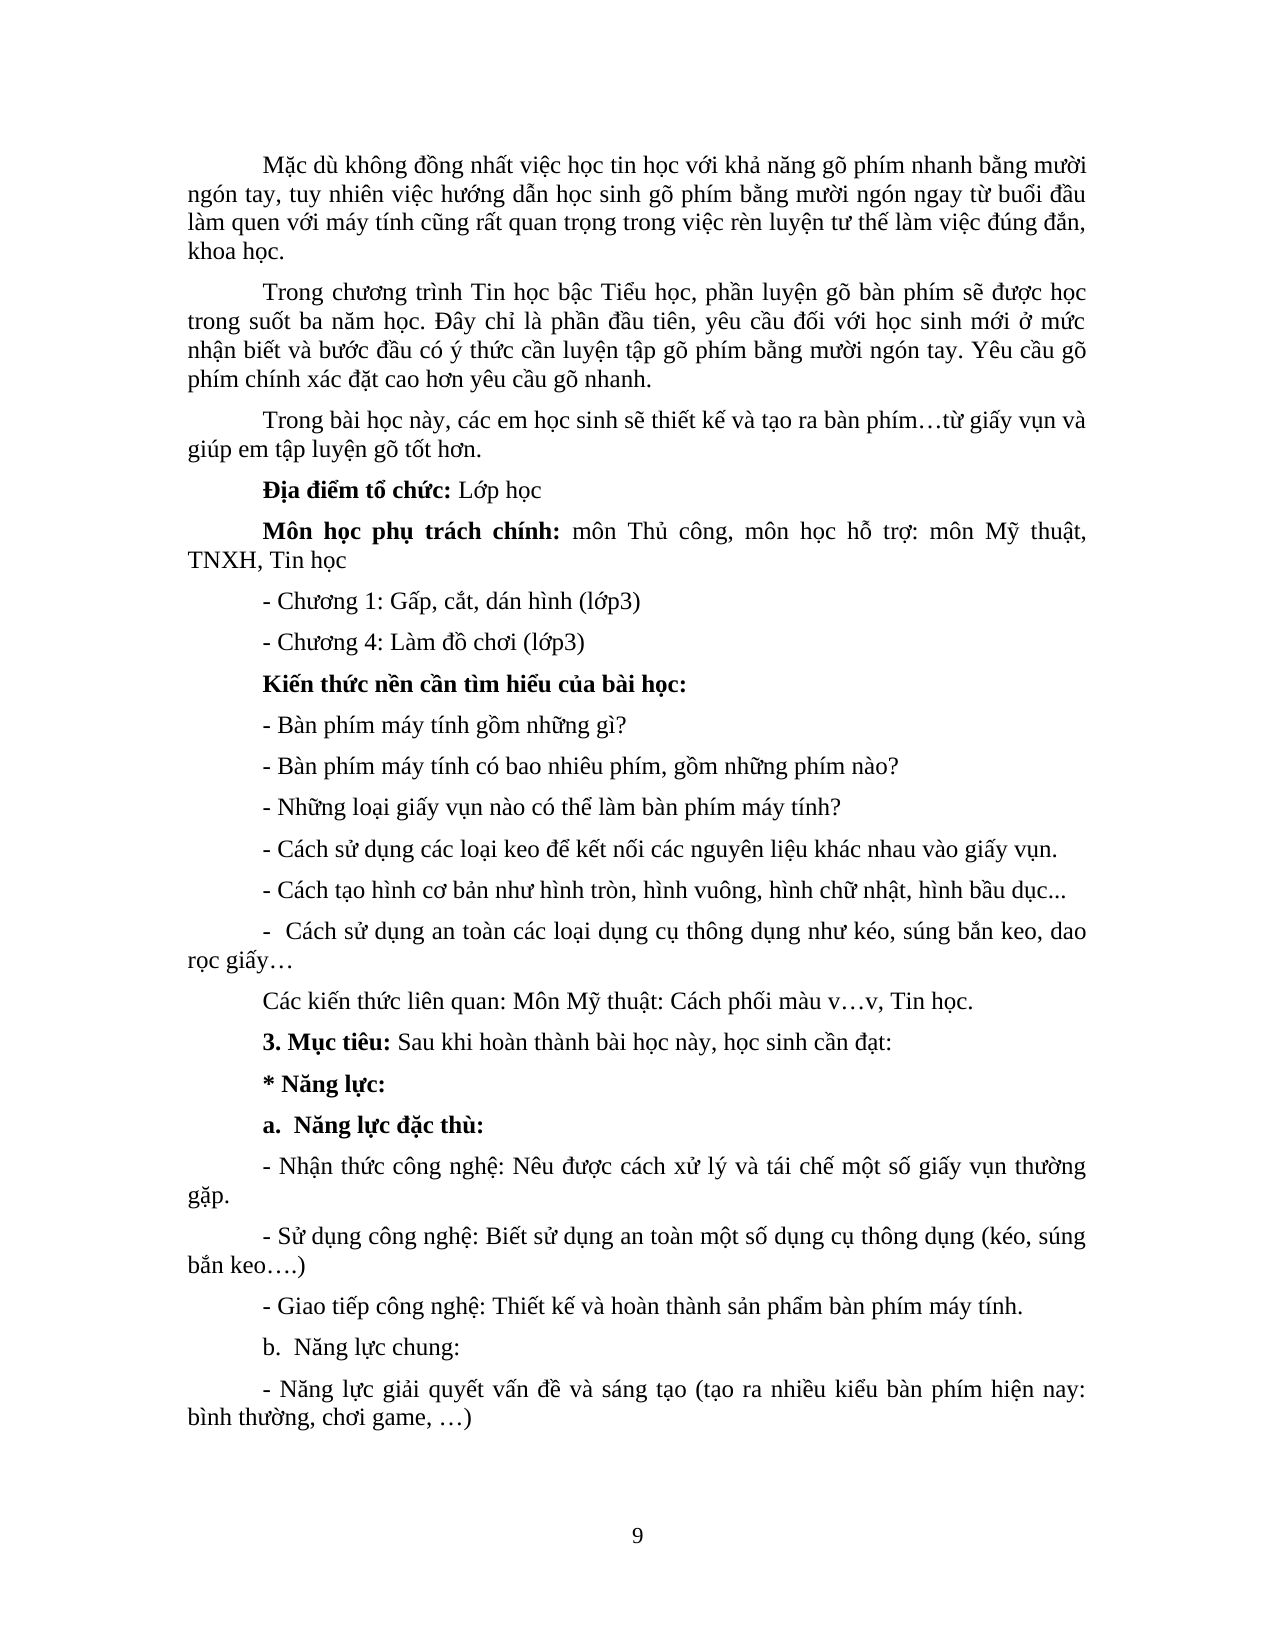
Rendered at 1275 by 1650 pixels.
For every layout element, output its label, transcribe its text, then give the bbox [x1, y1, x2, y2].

text Kiến thức nền cần tìm hiểu của bài học: [187, 669, 1087, 697]
text - Giao tiếp công nghệ: Thiết kế và hoàn thành sản phẩm bàn phím máy tính. [187, 1291, 1087, 1320]
text 3. Mục tiêu: Sau khi hoàn thành bài học này, học sinh cần đạt: [187, 1027, 1087, 1056]
text - Bàn phím máy tính có bao nhiêu phím, gồm những phím nào? [187, 751, 1087, 780]
text - Cách tạo hình cơ bản như hình tròn, hình vuông, hình chữ nhật, hình bầu dục... [187, 875, 1087, 904]
text Mặc dù không đồng nhất việc học tin học với khả năng gõ phím nhanh bằng mười ngón tay, tuy nhiên việc hướng dẫn học sinh gõ phím bằng mười ngón ngay từ buổi đầu làm quen với máy tính cũng rất quan trọng trong việc rèn luyện tư thế làm việc đúng đắn, khoa học. [187, 150, 1087, 265]
text * Năng lực: [187, 1069, 1087, 1097]
text - Sử dụng công nghệ: Biết sử dụng an toàn một số dụng cụ thông dụng (kéo, súng bắn keo….) [187, 1221, 1087, 1279]
text - Những loại giấy vụn nào có thể làm bàn phím máy tính? [187, 792, 1087, 821]
text - Năng lực giải quyết vấn đề và sáng tạo (tạo ra nhiều kiểu bàn phím hiện nay: bình thường, chơi game, …) [187, 1374, 1087, 1431]
text - Cách sử dụng các loại keo để kết nối các nguyên liệu khác nhau vào giấy vụn. [187, 834, 1087, 862]
text Địa điểm tổ chức: Lớp học [187, 475, 1087, 504]
text Trong chương trình Tin học bậc Tiểu học, phần luyện gõ bàn phím sẽ được học trong suốt ba năm học. Đây chỉ là phần đầu tiên, yêu cầu đối với học sinh mới ở mức nhận biết và bước đầu có ý thức cần luyện tập gõ phím bằng mười ngón tay. Yêu cầu gõ phím chính xác đặt cao hơn yêu cầu gõ nhanh. [187, 277, 1087, 392]
text Các kiến thức liên quan: Môn Mỹ thuật: Cách phối màu v…v, Tin học. [187, 986, 1087, 1015]
text a. Năng lực đặc thù: [187, 1110, 1087, 1139]
text Trong bài học này, các em học sinh sẽ thiết kế và tạo ra bàn phím…từ giấy vụn và giúp em tập luyện gõ tốt hơn. [187, 405, 1087, 462]
text - Cách sử dụng an toàn các loại dụng cụ thông dụng như kéo, súng bắn keo, dao rọc giấy… [187, 916, 1087, 974]
text b. Năng lực chung: [187, 1332, 1087, 1361]
text - Chương 1: Gấp, cắt, dán hình (lớp3) [187, 586, 1087, 615]
text - Bàn phím máy tính gồm những gì? [187, 710, 1087, 739]
text - Nhận thức công nghệ: Nêu được cách xử lý và tái chế một số giấy vụn thường gặp. [187, 1151, 1087, 1209]
text - Chương 4: Làm đồ chơi (lớp3) [187, 627, 1087, 656]
text Môn học phụ trách chính: môn Thủ công, môn học hỗ trợ: môn Mỹ thuật, TNXH, Tin học [187, 516, 1087, 574]
